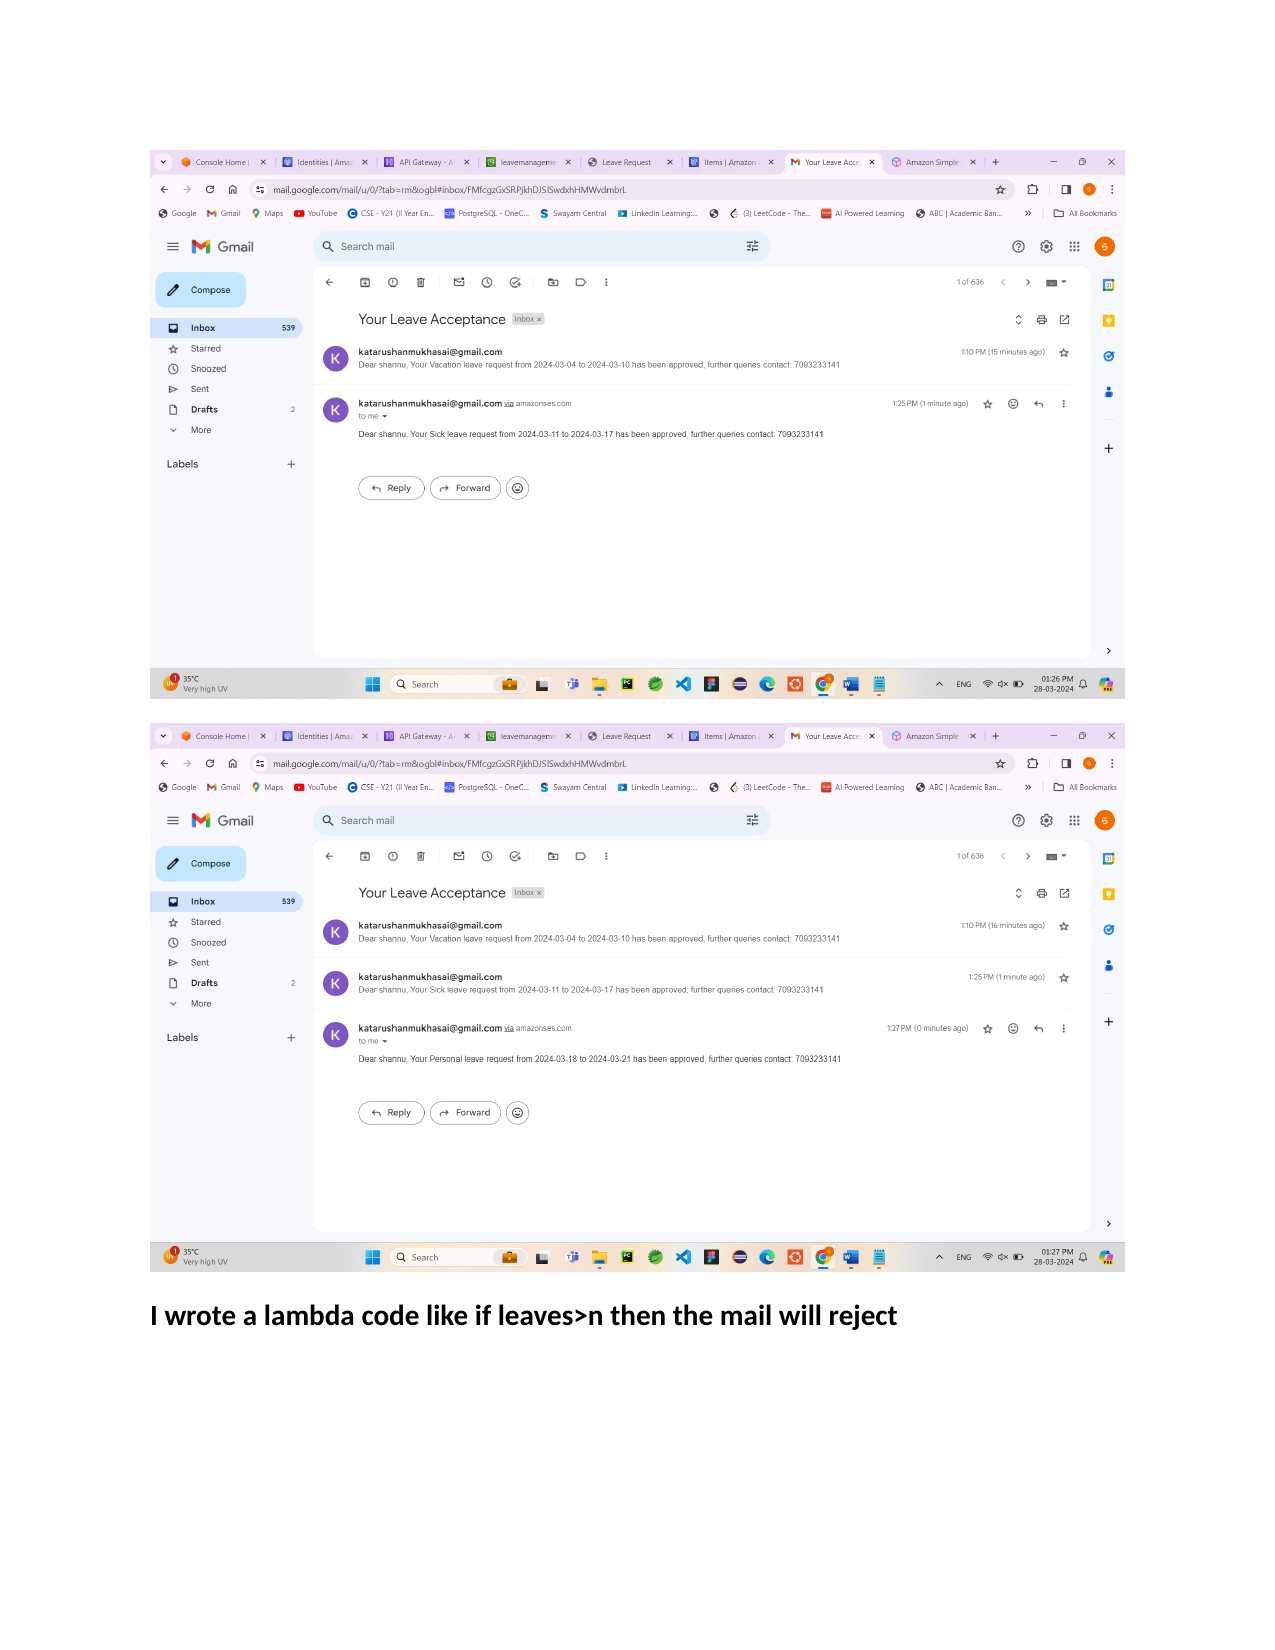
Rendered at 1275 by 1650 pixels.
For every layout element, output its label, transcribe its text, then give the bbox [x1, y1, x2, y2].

picture [150, 150, 1125, 699]
text I wrote a lambda code like if leaves>n then the mail will reject [150, 1297, 1125, 1332]
picture [150, 723, 1125, 1272]
